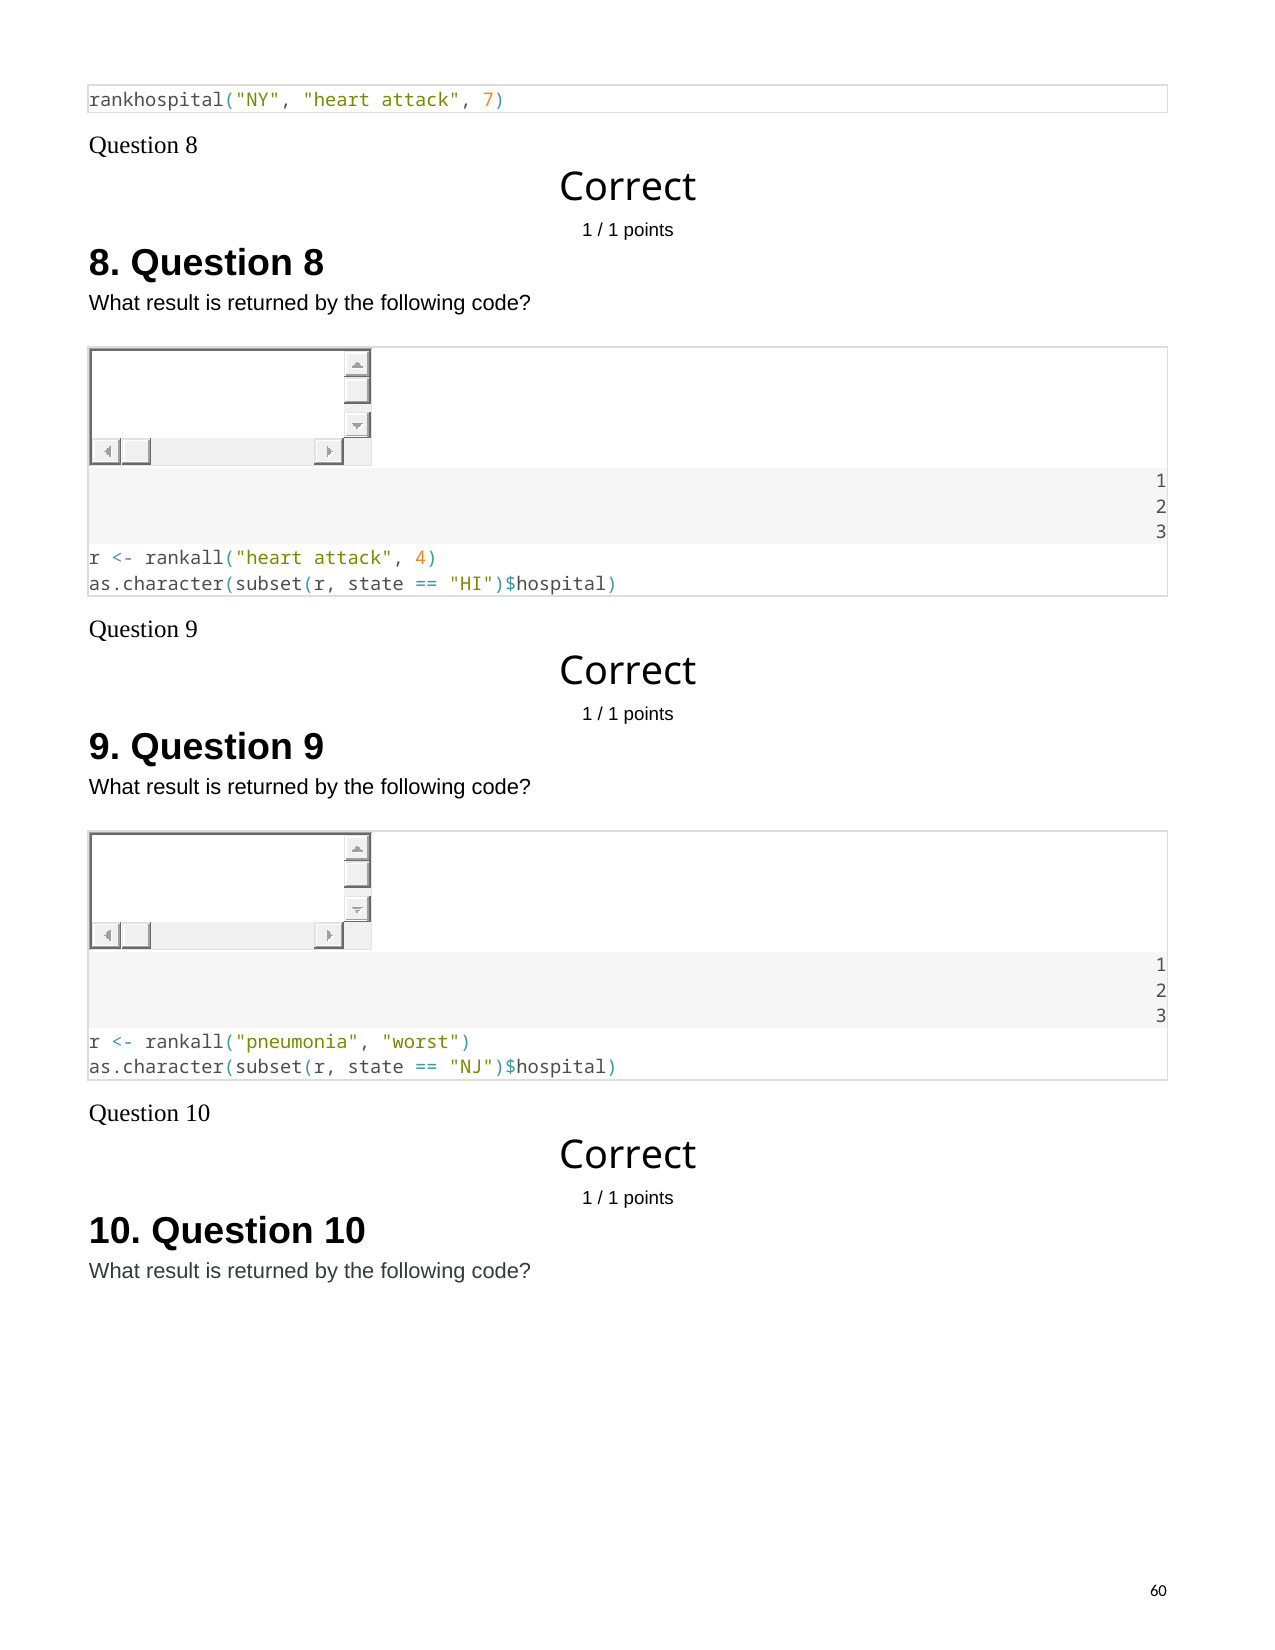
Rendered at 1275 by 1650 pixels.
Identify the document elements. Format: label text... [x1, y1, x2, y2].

text What result is returned by the following code? [89, 1252, 1167, 1283]
text 1 / 1 points [89, 212, 1167, 241]
text r <- rankall("pneumonia", "worst") [89, 1028, 1167, 1052]
text as.character(subset(r, state == "HI")$hospital) [89, 568, 1167, 595]
text 3 [89, 519, 1167, 544]
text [89, 284, 1167, 315]
text 8. Question 8 [89, 241, 1167, 284]
text 9. Question 9 [89, 724, 1167, 768]
text 1 [89, 952, 1167, 977]
text Correct [89, 642, 1167, 696]
text r <- rankall("heart attack", 4) [89, 544, 1167, 568]
text Question 10 [89, 1098, 1167, 1126]
text as.character(subset(r, state == "NJ")$hospital) [89, 1052, 1167, 1079]
text Question 9 [89, 614, 1167, 642]
text 2 [89, 977, 1167, 1003]
text Correct [89, 1126, 1167, 1180]
text 1 [89, 468, 1167, 493]
text 2 [89, 493, 1167, 519]
text 3 [89, 1003, 1167, 1028]
text 1 / 1 points [89, 696, 1167, 724]
text 1 / 1 points [89, 1180, 1167, 1208]
text Question 8 [89, 130, 1167, 158]
text Correct [89, 158, 1167, 212]
text rankhospital("NY", "heart attack", 7) [89, 86, 1167, 112]
text 10. Question 10 [89, 1208, 1167, 1252]
text What result is returned by the following code? [89, 768, 1167, 799]
